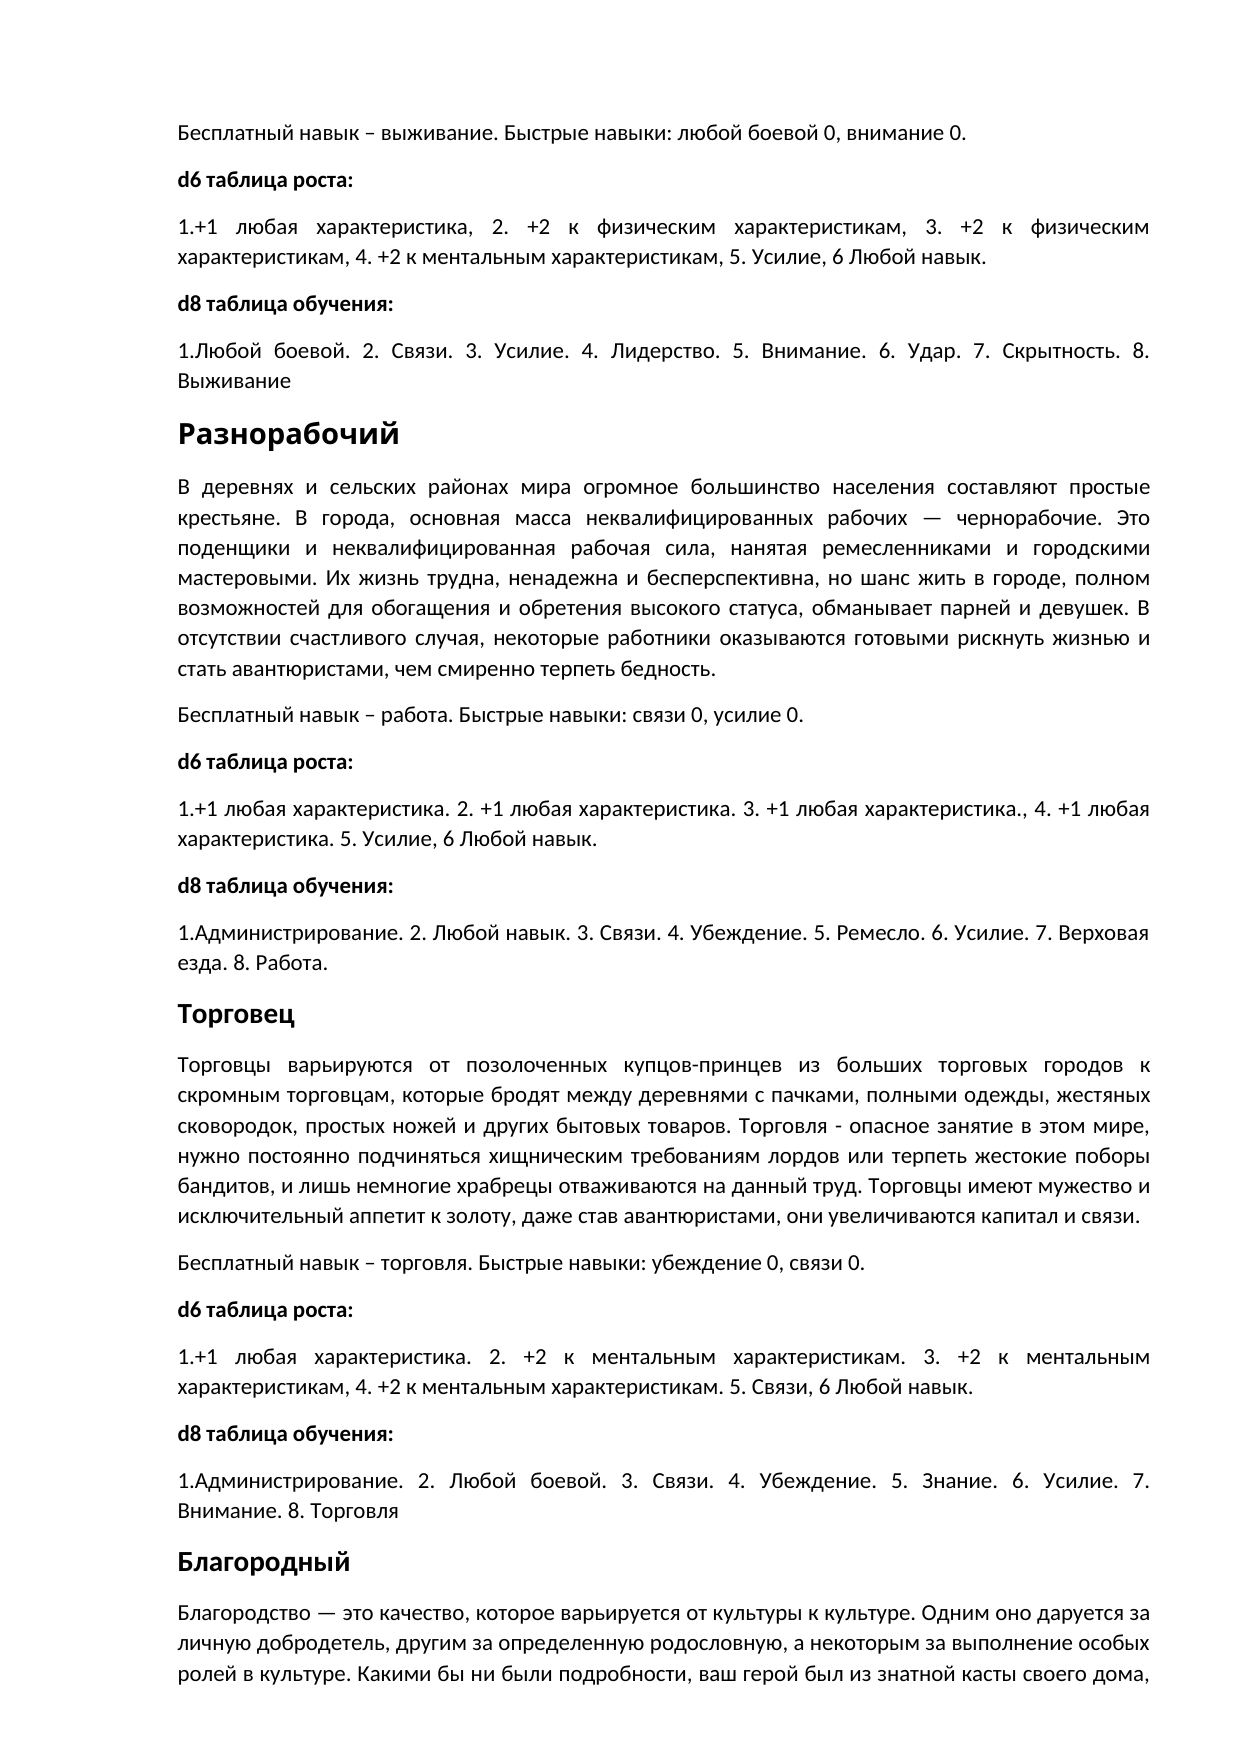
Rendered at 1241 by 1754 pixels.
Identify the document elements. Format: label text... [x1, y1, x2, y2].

text Торговцы варьируются от позолоченных купцов-принцев из больших торговых городов к скромным торговцам, которые бродят между деревнями с пачками, полными одежды, жестяных сковородок, простых ножей и других бытовых товаров. Торговля - опасное занятие в этом мире, нужно постоянно подчиняться хищническим требованиям лордов или терпеть жестокие поборы бандитов, и лишь немногие храбрецы отваживаются на данный труд. Торговцы имеют мужество и исключительный аппетит к золоту, даже став авантюристами, они увеличиваются капитал и связи. [177, 1050, 1152, 1229]
text 1.+1 любая характеристика, 2. +2 к физическим характеристикам, 3. +2 к физическим характеристикам, 4. +2 к ментальным характеристикам, 5. Усилие, 6 Любой навык. [177, 212, 1152, 270]
text Благородный [177, 1543, 1152, 1579]
text Бесплатный навык – торговля. Быстрые навыки: убеждение 0, связи 0. [177, 1248, 1152, 1276]
text Бесплатный навык – выживание. Быстрые навыки: любой боевой 0, внимание 0. [177, 118, 1152, 146]
text 1.+1 любая характеристика. 2. +1 любая характеристика. 3. +1 любая характеристика., 4. +1 любая характеристика. 5. Усилие, 6 Любой навык. [177, 794, 1152, 852]
text d6 таблица роста: [177, 747, 1152, 775]
text Разнорабочий [177, 413, 1152, 453]
text d6 таблица роста: [177, 1295, 1152, 1323]
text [177, 1598, 1152, 1687]
text d8 таблица обучения: [177, 289, 1152, 317]
text 1.Администрирование. 2. Любой навык. 3. Связи. 4. Убеждение. 5. Ремесло. 6. Усилие. 7. Верховая езда. 8. Работа. [177, 918, 1152, 976]
text Торговец [177, 995, 1152, 1031]
text Бесплатный навык – работа. Быстрые навыки: связи 0, усилие 0. [177, 701, 1152, 728]
text d8 таблица обучения: [177, 871, 1152, 899]
text d6 таблица роста: [177, 165, 1152, 193]
text 1.Любой боевой. 2. Связи. 3. Усилие. 4. Лидерство. 5. Внимание. 6. Удар. 7. Скрытность. 8. Выживание [177, 336, 1152, 394]
text В деревнях и сельских районах мира огромное большинство населения составляют простые крестьяне. В города, основная масса неквалифицированных рабочих — чернорабочие. Это поденщики и неквалифицированная рабочая сила, нанятая ремесленниками и городскими мастеровыми. Их жизнь трудна, ненадежна и бесперспективна, но шанс жить в городе, полном возможностей для обогащения и обретения высокого статуса, обманывает парней и девушек. В отсутствии счастливого случая, некоторые работники оказываются готовыми рискнуть жизнью и стать авантюристами, чем смиренно терпеть бедность. [177, 472, 1152, 682]
text d8 таблица обучения: [177, 1419, 1152, 1447]
text 1.Администрирование. 2. Любой боевой. 3. Связи. 4. Убеждение. 5. Знание. 6. Усилие. 7. Внимание. 8. Торговля [177, 1466, 1152, 1524]
